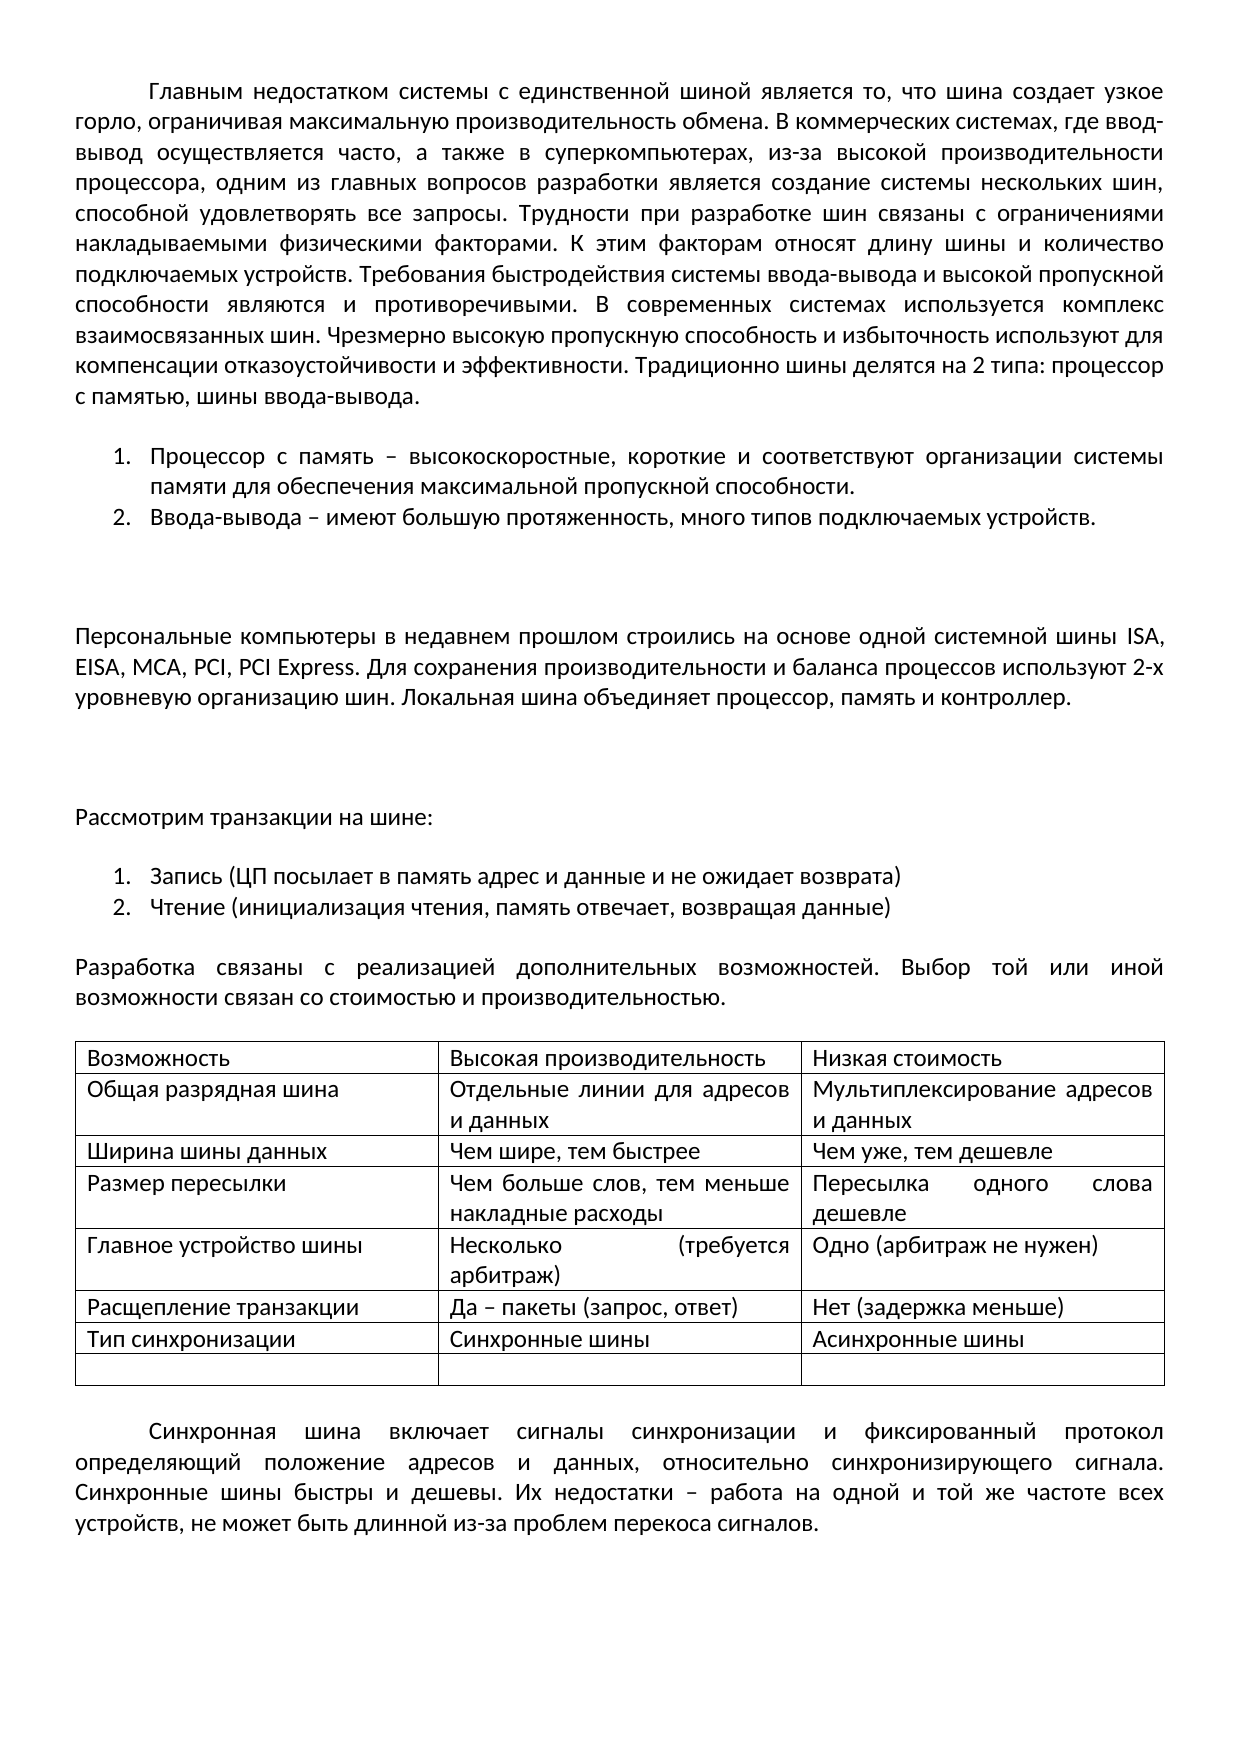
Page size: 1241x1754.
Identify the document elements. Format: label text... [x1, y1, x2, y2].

table_cell Чем больше слов, тем меньше накладные расходы [439, 1167, 801, 1228]
table_cell Несколько (требуется арбитраж) [439, 1229, 801, 1290]
table_cell [76, 1354, 438, 1385]
table_cell [439, 1354, 801, 1385]
text Рассмотрим транзакции на шине: [75, 801, 1165, 831]
table_header Высокая производительность [439, 1042, 801, 1072]
list Ввода-вывода – имеют большую протяженность, много типов подключаемых устройств. [112, 501, 1165, 531]
text Персональные компьютеры в недавнем прошлом строились на основе одной системной шины ISA, EISA, MCA, PCI, PCI Express. Для сохранения производительности и баланса процессов используют 2-х уровневую организацию шин. Локальная шина объединяет процессор, память и контроллер. [75, 620, 1165, 712]
table_cell Ширина шины данных [76, 1136, 438, 1166]
table_header Низкая стоимость [802, 1042, 1164, 1072]
table_cell [802, 1354, 1164, 1385]
table_cell Одно (арбитраж не нужен) [802, 1229, 1164, 1290]
table_cell Да – пакеты (запрос, ответ) [439, 1291, 801, 1322]
table_cell Главное устройство шины [76, 1229, 438, 1290]
table_cell Размер пересылки [76, 1167, 438, 1228]
text Синхронная шина включает сигналы синхронизации и фиксированный протокол определяющий положение адресов и данных, относительно синхронизирующего сигнала. Синхронные шины быстры и дешевы. Их недостатки – работа на одной и той же частоте всех устройств, не может быть длинной из-за проблем перекоса сигналов. [75, 1415, 1165, 1537]
table_cell Расщепление транзакции [76, 1291, 438, 1322]
table_cell Синхронные шины [439, 1323, 801, 1353]
table_cell Чем уже, тем дешевле [802, 1136, 1164, 1166]
table_cell Нет (задержка меньше) [802, 1291, 1164, 1322]
text Разработка связаны с реализацией дополнительных возможностей. Выбор той или иной возможности связан со стоимостью и производительностью. [75, 951, 1165, 1012]
table_cell Общая разрядная шина [76, 1074, 438, 1134]
list Запись (ЦП посылает в память адрес и данные и не ожидает возврата) [112, 860, 1165, 891]
table_cell Тип синхронизации [76, 1323, 438, 1353]
table_header Возможность [76, 1042, 438, 1072]
list Чтение (инициализация чтения, память отвечает, возвращая данные) [112, 891, 1165, 921]
text Главным недостатком системы с единственной шиной является то, что шина создает узкое горло, ограничивая максимальную производительность обмена. В коммерческих системах, где ввод-вывод осуществляется часто, а также в суперкомпьютерах, из-за высокой производительности процессора, одним из главных вопросов разработки является создание системы нескольких шин, способной удовлетворять все запросы. Трудности при разработке шин связаны с ограничениями накладываемыми физическими факторами. К этим факторам относят длину шины и количество подключаемых устройств. Требования быстродействия системы ввода-вывода и высокой пропускной способности являются и противоречивыми. В современных системах используется комплекс взаимосвязанных шин. Чрезмерно высокую пропускную способность и избыточность используют для компенсации отказоустойчивости и эффективности. Традиционно шины делятся на 2 типа: процессор с памятью, шины ввода-вывода. [75, 75, 1165, 411]
table_cell Чем шире, тем быстрее [439, 1136, 801, 1166]
table_cell Асинхронные шины [802, 1323, 1164, 1353]
list Процессор с память – высокоскоростные, короткие и соответствуют организации системы памяти для обеспечения максимальной пропускной способности. [112, 440, 1165, 501]
table_cell Пересылка одного слова дешевле [802, 1167, 1164, 1228]
table_cell Отдельные линии для адресов и данных [439, 1074, 801, 1134]
table_cell Мультиплексирование адресов и данных [802, 1074, 1164, 1134]
